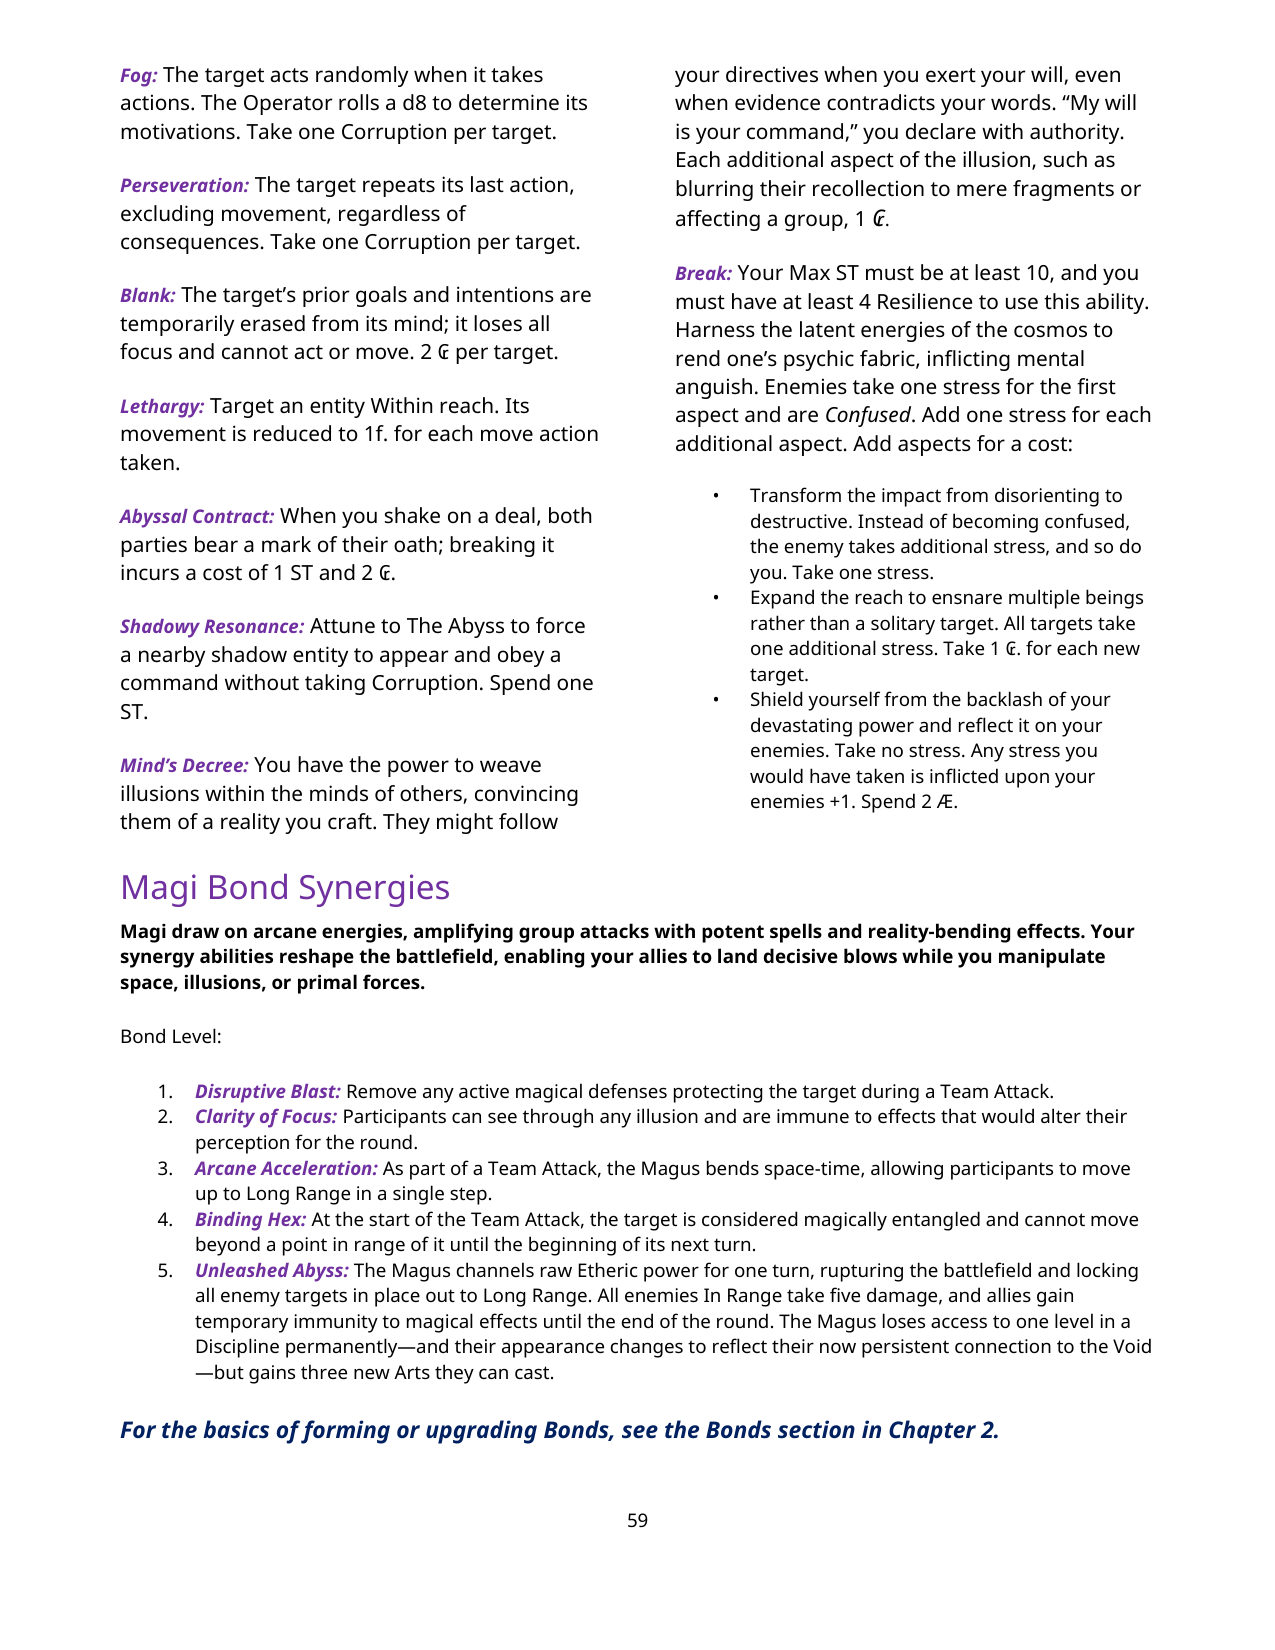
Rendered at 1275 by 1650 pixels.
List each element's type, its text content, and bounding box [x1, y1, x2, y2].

text Lethargy: Target an entity Within reach. Its movement is reduced to 1f. for each move action taken. [120, 391, 600, 476]
text For the basics of forming or upgrading Bonds, see the Bonds section in Chapter 2. [120, 1414, 1155, 1445]
list Shield yourself from the backlash of your devastating power and reflect it on your enemies. Take no stress. Any stress you would have taken is inflicted upon your enemies +1. Spend 2 Æ. [712, 687, 1155, 814]
list Arcane Acceleration: As part of a Team Attack, the Magus bends space-time, allowing participants to move up to Long Range in a single step. [157, 1155, 1155, 1206]
text Mind’s Decree: You have the power to weave illusions within the minds of others, convincing them of a reality you craft. They might follow your directives when you exert your will, even when evidence contradicts your words. “My will is your command,” you declare with authority. Each additional aspect of the illusion, such as blurring their recollection to mere fragments or affecting a group, 1 ₢. [120, 750, 600, 836]
text Fog: The target acts randomly when it takes actions. The Operator rolls a d8 to determine its motivations. Take one Corruption per target. [120, 60, 600, 145]
subtitle Magi Bond Synergies [120, 864, 1155, 909]
text Mind’s Decree: You have the power to weave illusions within the minds of others, convincing them of a reality you craft. They might follow your directives when you exert your will, even when evidence contradicts your words. “My will is your command,” you declare with authority. Each additional aspect of the illusion, such as blurring their recollection to mere fragments or affecting a group, 1 ₢. [675, 60, 1155, 233]
text Shadowy Resonance: Attune to The Abyss to force a nearby shadow entity to appear and obey a command without taking Corruption. Spend one ST. [120, 612, 600, 725]
list Expand the reach to ensnare multiple beings rather than a solitary target. All targets take one additional stress. Take 1 ₢. for each new target. [712, 584, 1155, 687]
text Abyssal Contract: When you shake on a deal, both parties bear a mark of their oath; breaking it incurs a cost of 1 ST and 2 ₢. [120, 501, 600, 587]
list Disruptive Blast: Remove any active magical defenses protecting the target during a Team Attack. [157, 1078, 1155, 1104]
text Magi draw on arcane energies, amplifying group attacks with potent spells and reality-bending effects. Your synergy abilities reshape the battlefield, enabling your allies to land decisive blows while you manipulate space, illusions, or primal forces. [120, 918, 1155, 994]
text Break: Your Max ST must be at least 10, and you must have at least 4 Resilience to use this ability. Harness the latent energies of the cosmos to rend one’s psychic fabric, inflicting mental anguish. Enemies take one stress for the first aspect and are Confused. Add one stress for each additional aspect. Add aspects for a cost: [675, 258, 1155, 457]
list Transform the impact from disorienting to destructive. Instead of becoming confused, the enemy takes additional stress, and so do you. Take one stress. [712, 482, 1155, 584]
list Binding Hex: At the start of the Team Attack, the target is considered magically entangled and cannot move beyond a point in range of it until the beginning of its next turn. [157, 1206, 1155, 1257]
text Blank: The target’s prior goals and intentions are temporarily erased from its mind; it loses all focus and cannot act or move. 2 ₢ per target. [120, 281, 600, 366]
list Clarity of Focus: Participants can see through any illusion and are immune to effects that would alter their perception for the round. [157, 1104, 1155, 1155]
text Bond Level: [120, 1024, 1155, 1049]
list Unleashed Abyss: The Magus channels raw Etheric power for one turn, rupturing the battlefield and locking all enemy targets in place out to Long Range. All enemies In Range take five damage, and allies gain temporary immunity to magical effects until the end of the round. The Magus loses access to one level in a Discipline permanently—and their appearance changes to reflect their now persistent connection to the Void—but gains three new Arts they can cast. [157, 1257, 1155, 1384]
text Perseveration: The target repeats its last action, excluding movement, regardless of consequences. Take one Corruption per target. [120, 170, 600, 256]
